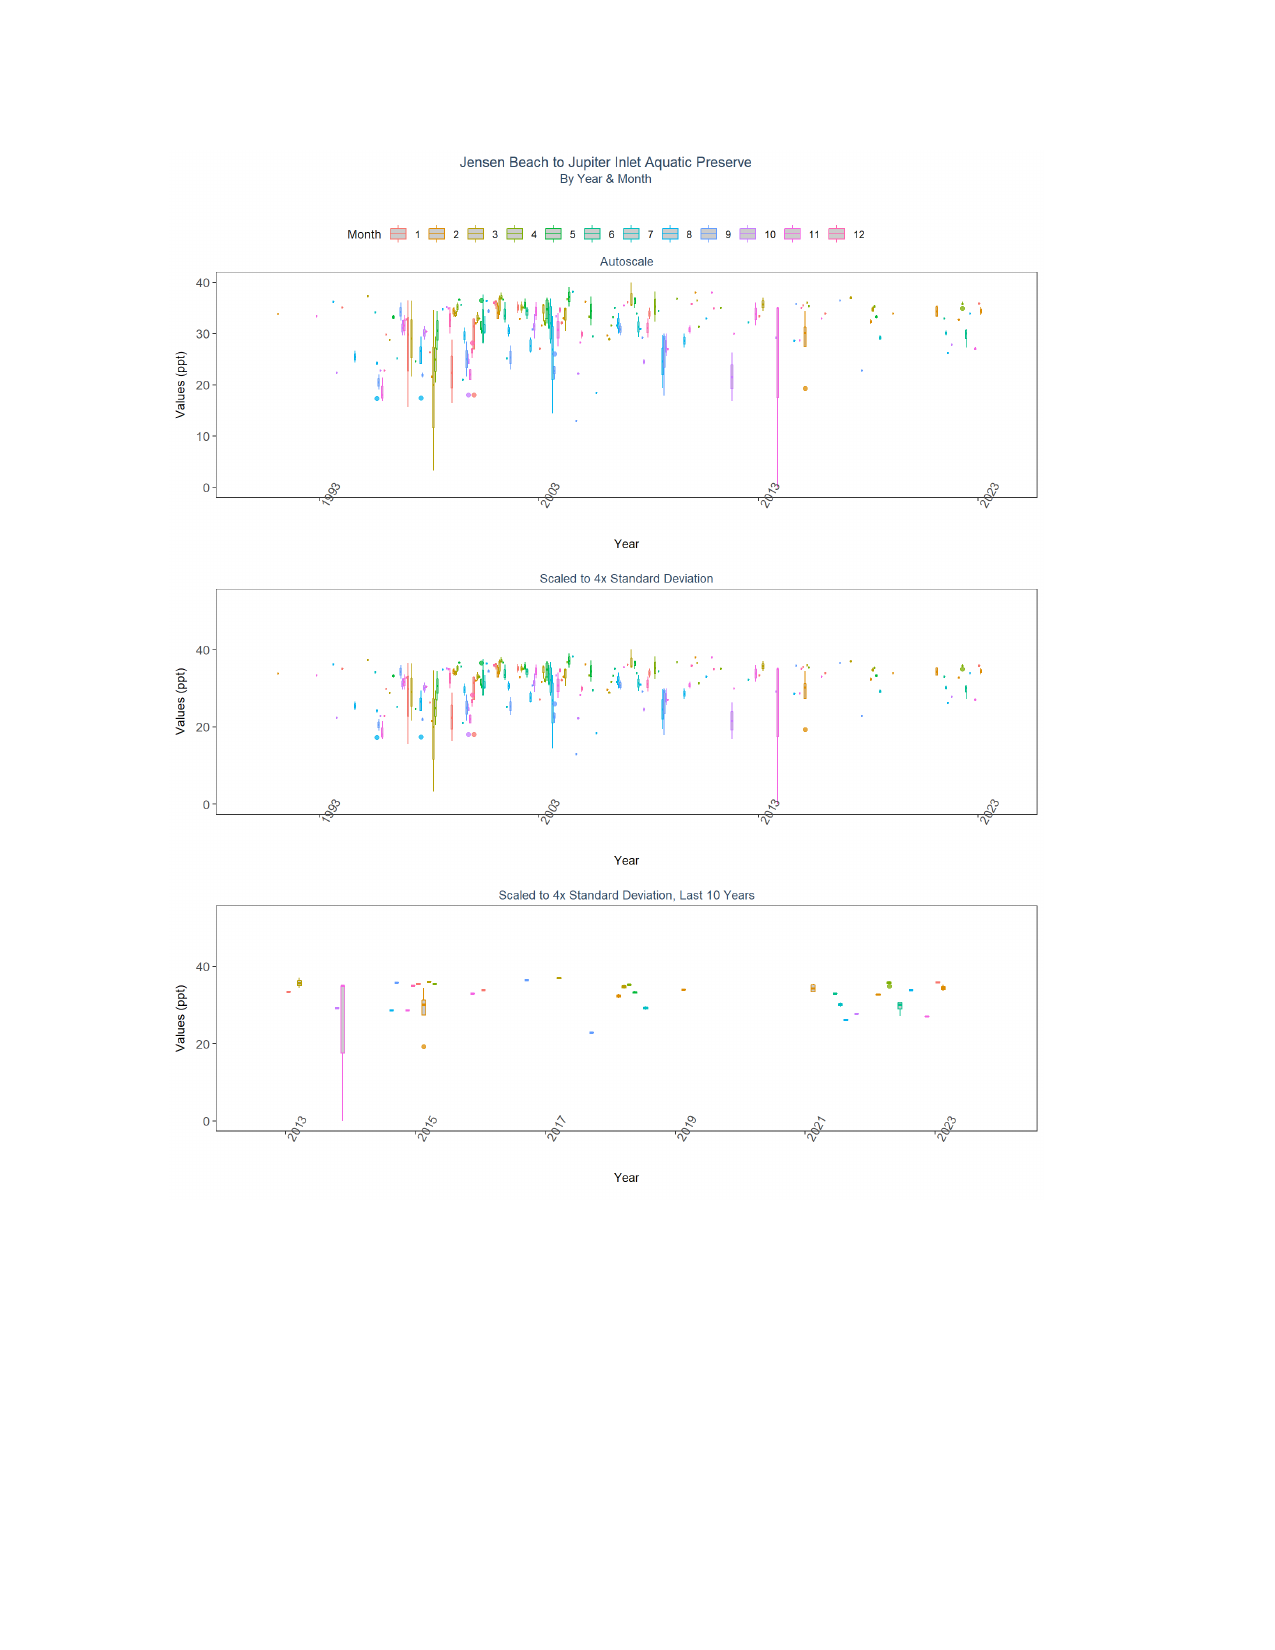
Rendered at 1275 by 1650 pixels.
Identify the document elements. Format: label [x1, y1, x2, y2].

picture [168, 150, 1044, 1200]
